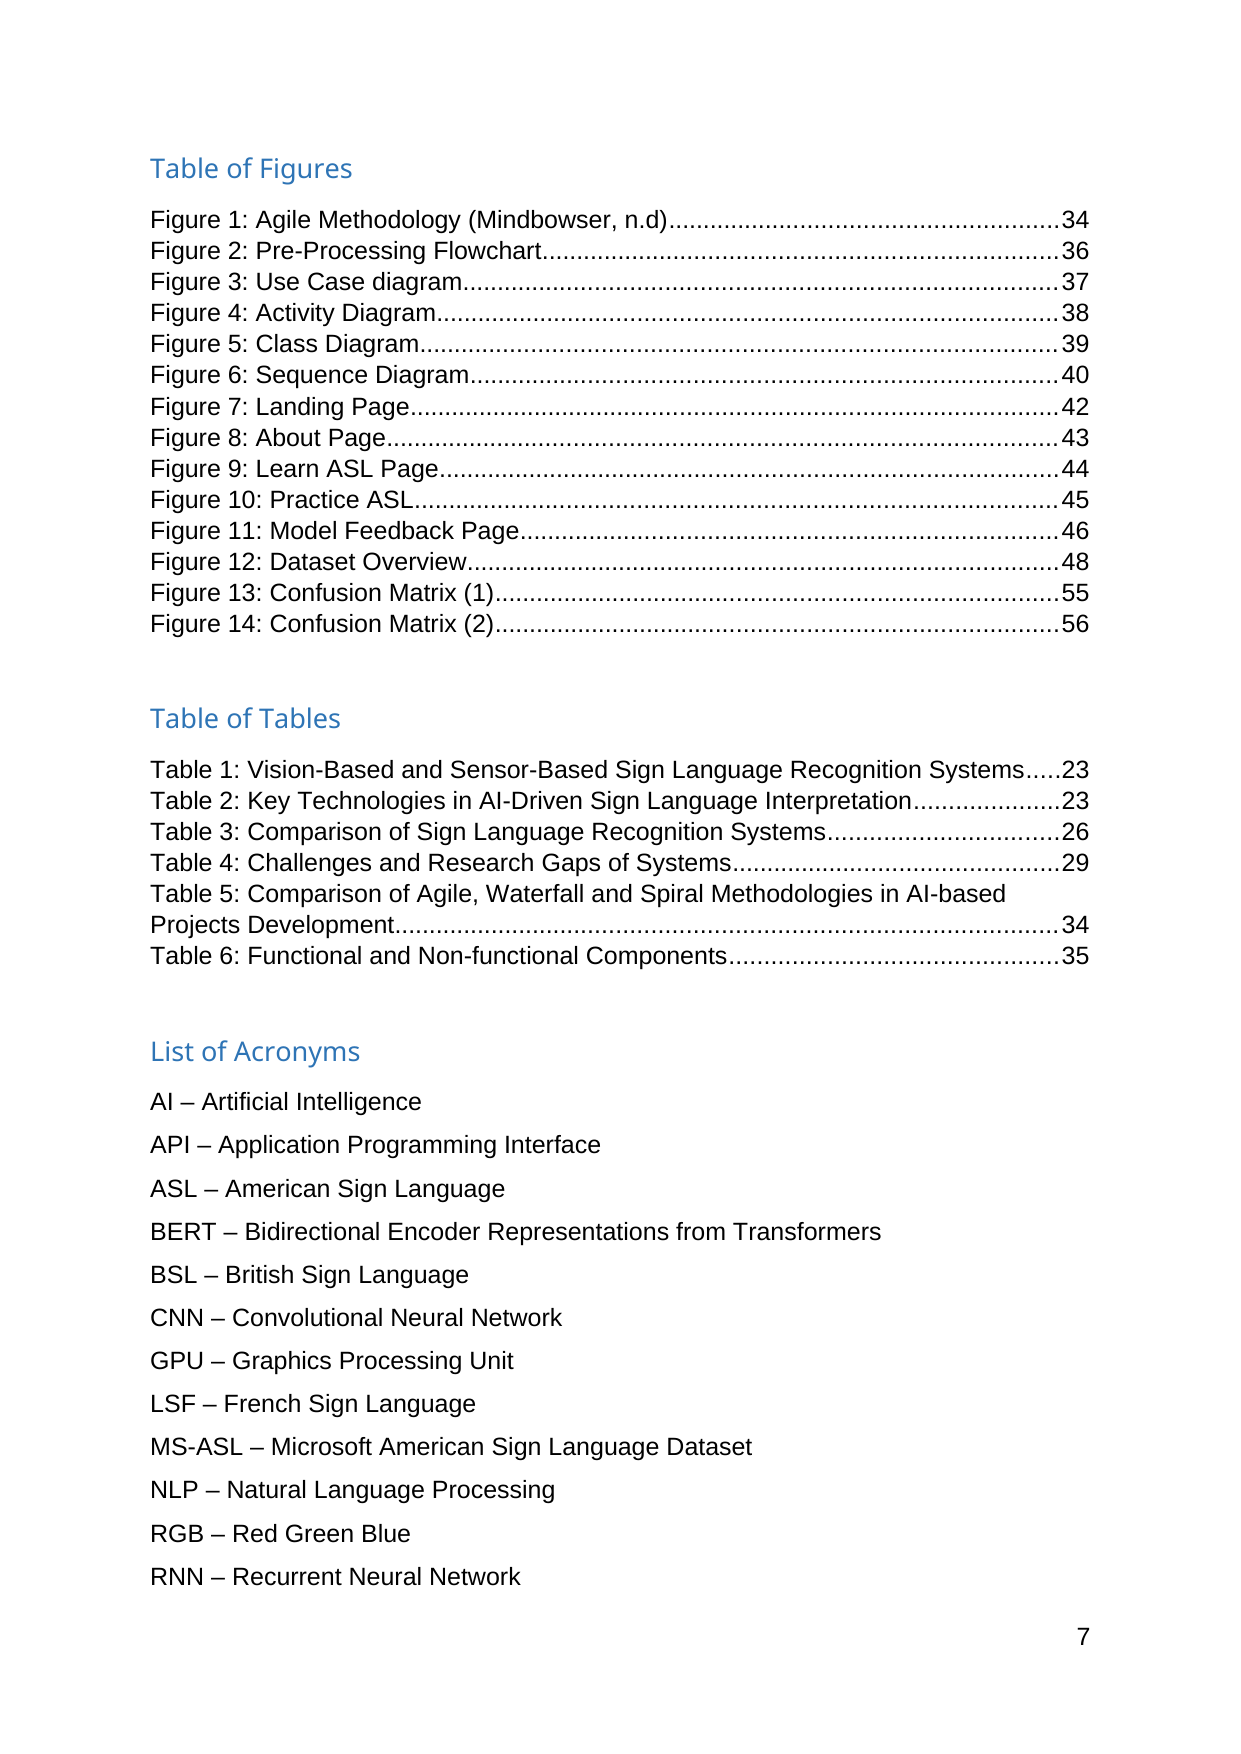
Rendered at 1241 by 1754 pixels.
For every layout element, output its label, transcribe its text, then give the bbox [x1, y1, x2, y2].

text Table 6: Functional and Non-functional Components 35 [150, 941, 1090, 970]
text ASL – American Sign Language [150, 1174, 1090, 1202]
subtitle List of Acronyms [150, 1032, 1090, 1069]
text API – Application Programming Interface [150, 1131, 1090, 1159]
subtitle Table of Figures [150, 150, 1090, 187]
text BSL – British Sign Language [150, 1260, 1090, 1289]
text CNN – Convolutional Neural Network [150, 1303, 1090, 1332]
text MS-ASL – Microsoft American Sign Language Dataset [150, 1432, 1090, 1461]
text RNN – Recurrent Neural Network [150, 1562, 1090, 1591]
text BERT – Bidirectional Encoder Representations from Transformers [150, 1217, 1090, 1246]
text Figure 6: Sequence Diagram 40 [150, 361, 1090, 389]
subtitle Table of Tables [150, 700, 1090, 737]
text Figure 12: Dataset Overview 48 [150, 547, 1090, 576]
text GPU – Graphics Processing Unit [150, 1346, 1090, 1375]
text Figure 7: Landing Page 42 [150, 392, 1090, 420]
text LSF – French Sign Language [150, 1389, 1090, 1418]
text Table 2: Key Technologies in AI-Driven Sign Language Interpretation 23 [150, 786, 1090, 815]
text Figure 8: About Page 43 [150, 423, 1090, 451]
text Figure 4: Activity Diagram 38 [150, 298, 1090, 327]
text Figure 1: Agile Methodology (Mindbowser, n.d) 34 [150, 205, 1090, 234]
text Figure 10: Practice ASL 45 [150, 485, 1090, 513]
text Table 5: Comparison of Agile, Waterfall and Spiral Methodologies in AI-based Projects Development 34 [150, 879, 1090, 939]
text Figure 5: Class Diagram 39 [150, 329, 1090, 358]
text AI – Artificial Intelligence [150, 1087, 1090, 1116]
text NLP – Natural Language Processing [150, 1476, 1090, 1504]
text Figure 2: Pre-Processing Flowchart 36 [150, 236, 1090, 265]
text Table 3: Comparison of Sign Language Recognition Systems 26 [150, 817, 1090, 846]
text Figure 11: Model Feedback Page 46 [150, 516, 1090, 544]
text Table 4: Challenges and Research Gaps of Systems 29 [150, 848, 1090, 877]
text Figure 14: Confusion Matrix (2) 56 [150, 609, 1090, 638]
text Table 1: Vision-Based and Sensor-Based Sign Language Recognition Systems 23 [150, 755, 1090, 784]
text Figure 9: Learn ASL Page 44 [150, 454, 1090, 482]
text RGB – Red Green Blue [150, 1519, 1090, 1547]
text Figure 13: Confusion Matrix (1) 55 [150, 578, 1090, 607]
text Figure 3: Use Case diagram 37 [150, 267, 1090, 296]
